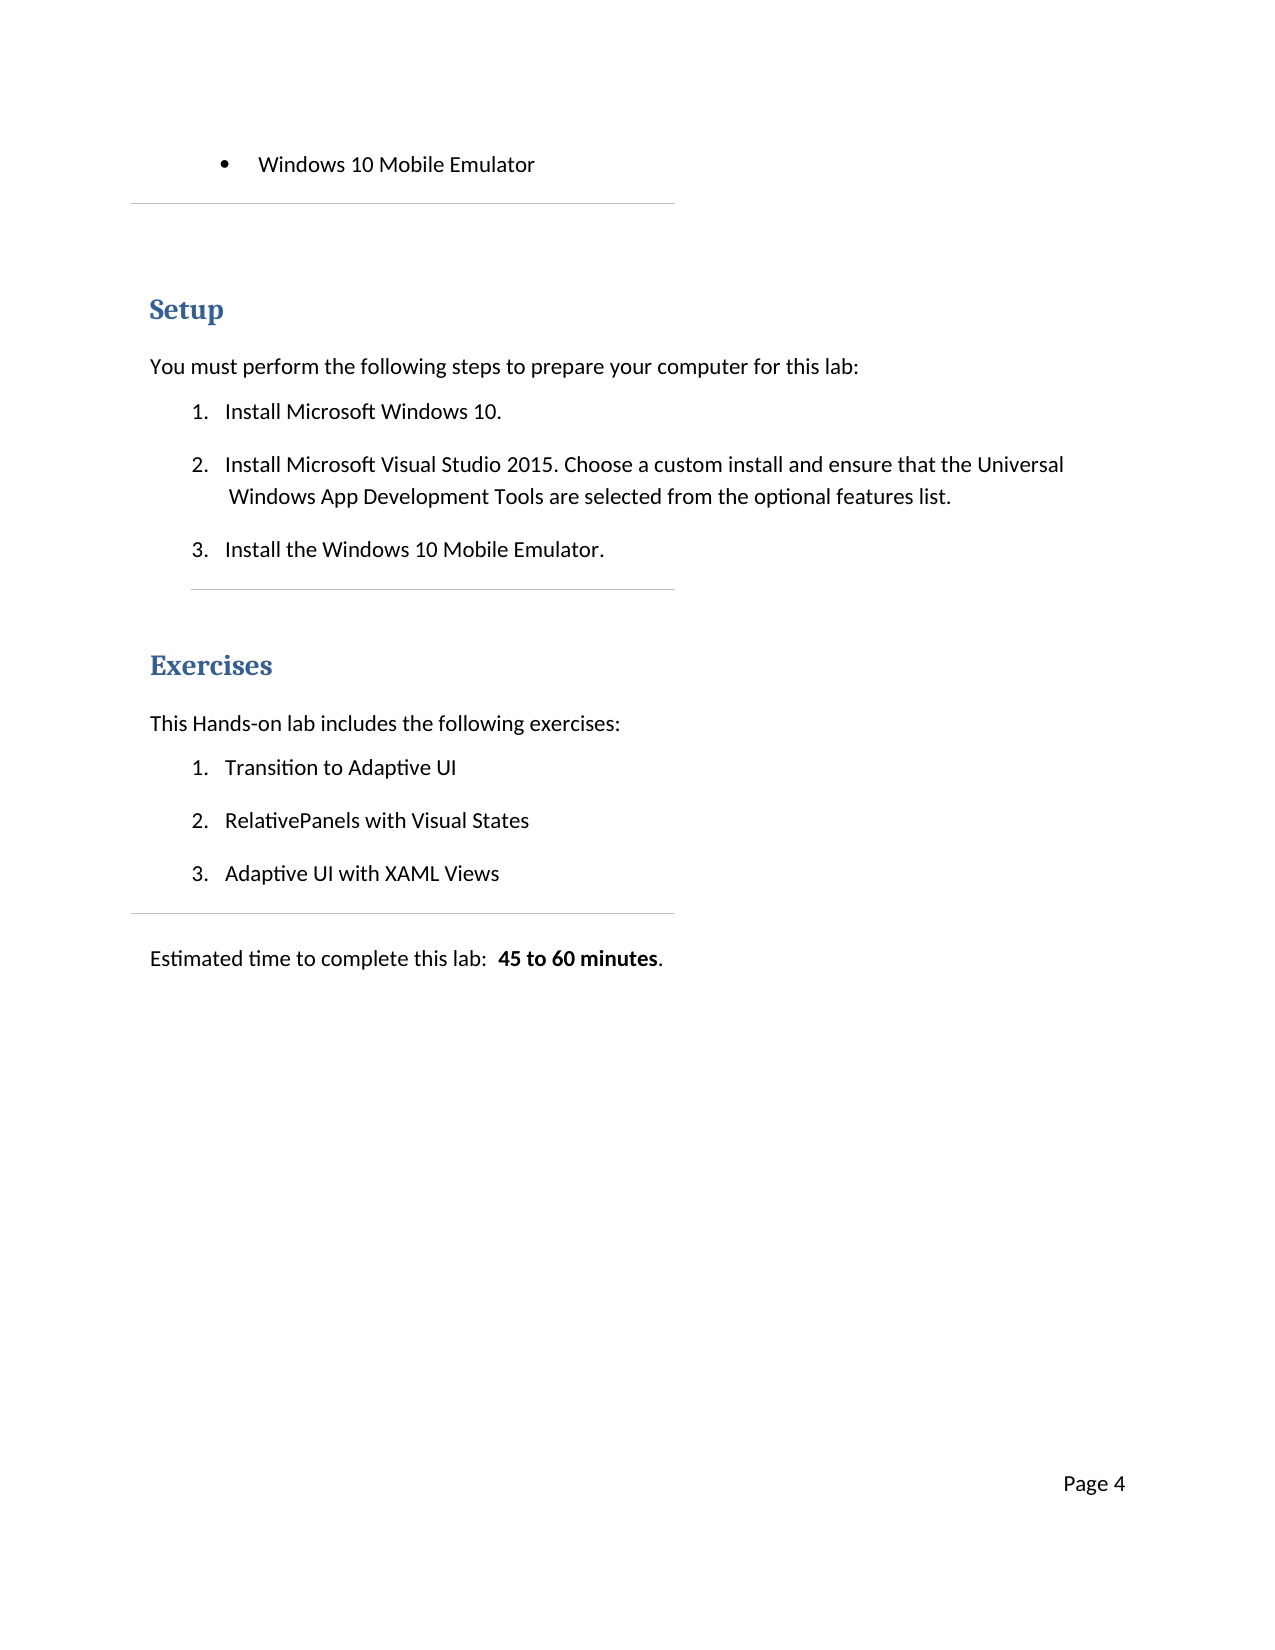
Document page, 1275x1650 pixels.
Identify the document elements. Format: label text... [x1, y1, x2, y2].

text This Hands-on lab includes the following exercises: [150, 709, 1125, 737]
list Install Microsoft Visual Studio 2015. Choose a custom install and ensure that the Universal Windows App Development Tools are selected from the optional features list. [191, 450, 1125, 510]
list RelativePanels with Visual States [191, 806, 1125, 834]
text Estimated time to complete this lab: 45 to 60 minutes. [150, 944, 1125, 972]
list Install the Windows 10 Mobile Emulator. [191, 535, 1125, 563]
text You must perform the following steps to prepare your computer for this lab: [150, 352, 1125, 381]
subtitle Exercises [150, 649, 1125, 683]
list Transition to Adaptive UI [191, 753, 1125, 781]
list Adaptive UI with XAML Views [191, 859, 1125, 887]
list Windows 10 Mobile Emulator [221, 150, 1125, 178]
subtitle Setup [150, 293, 1125, 327]
list Install Microsoft Windows 10. [191, 397, 1125, 425]
